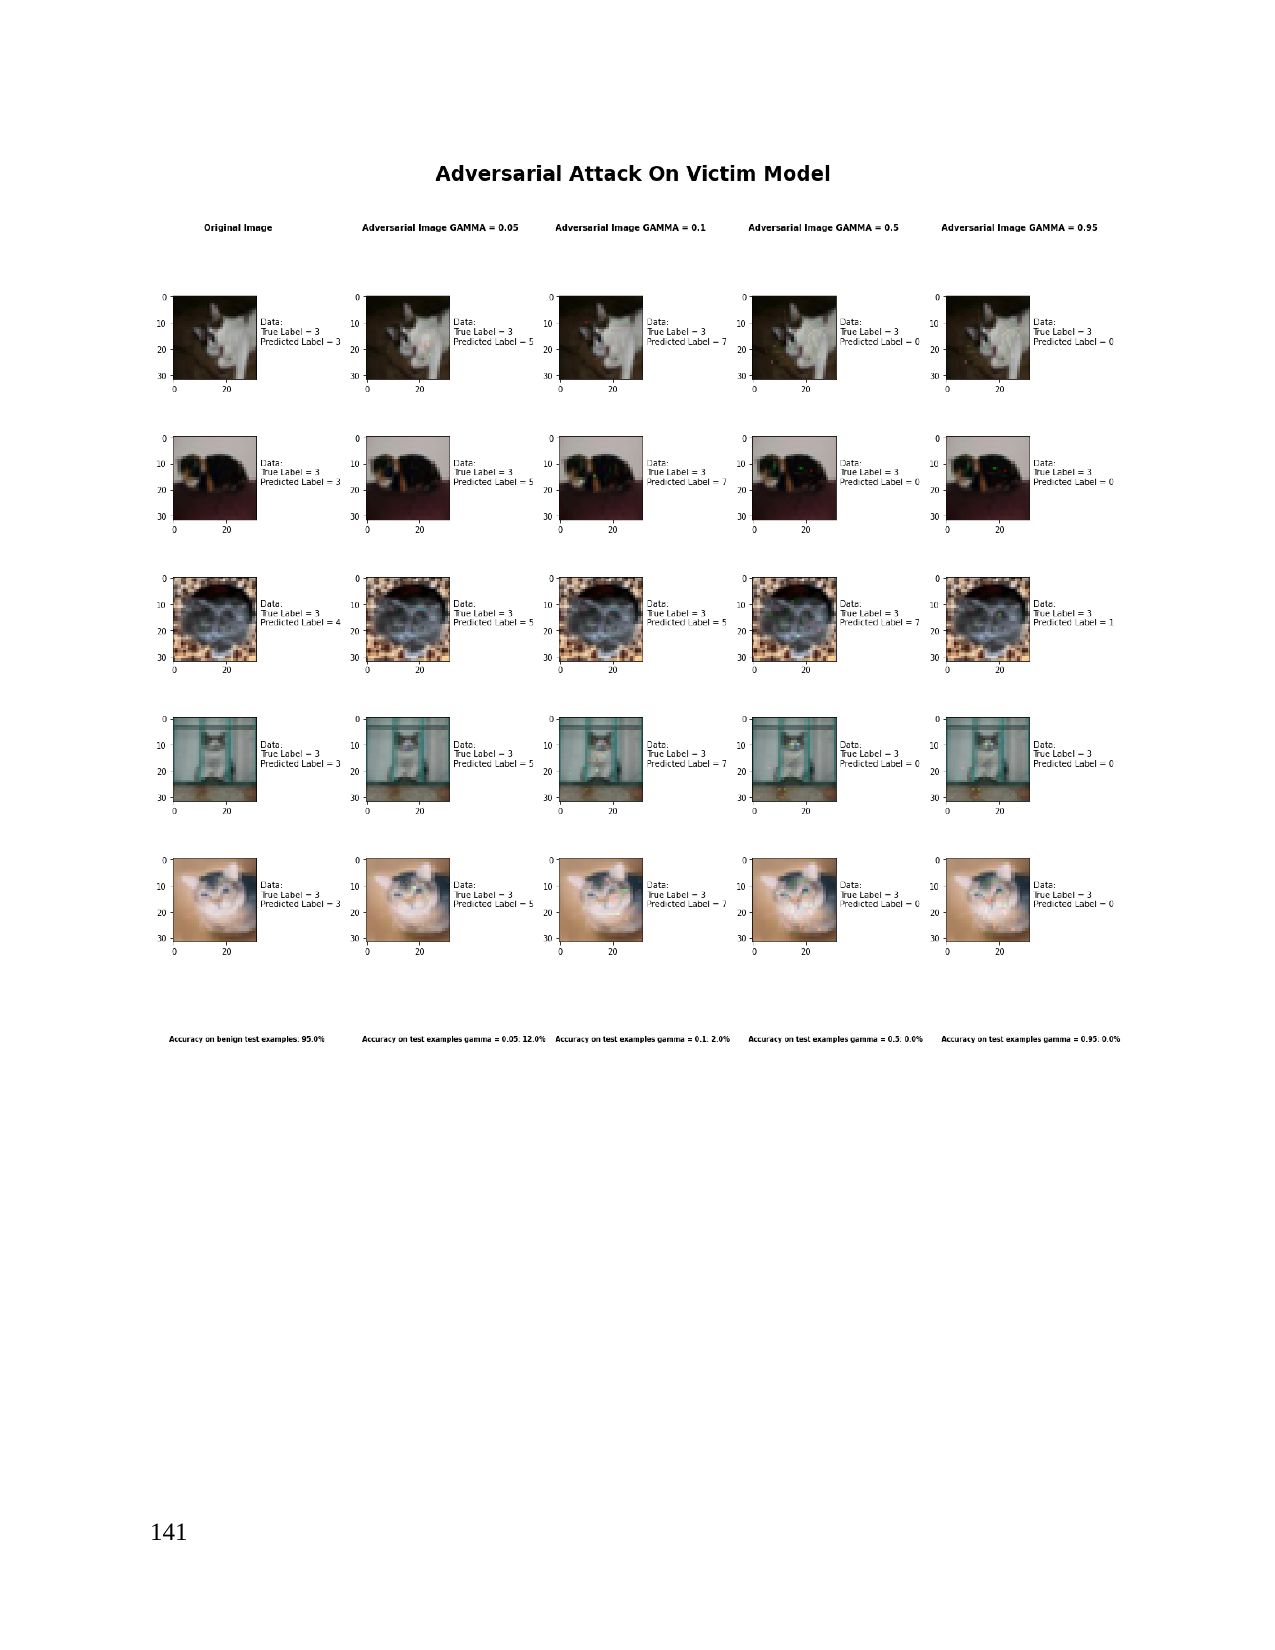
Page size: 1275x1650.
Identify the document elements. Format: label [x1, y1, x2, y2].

picture [150, 150, 1125, 1088]
